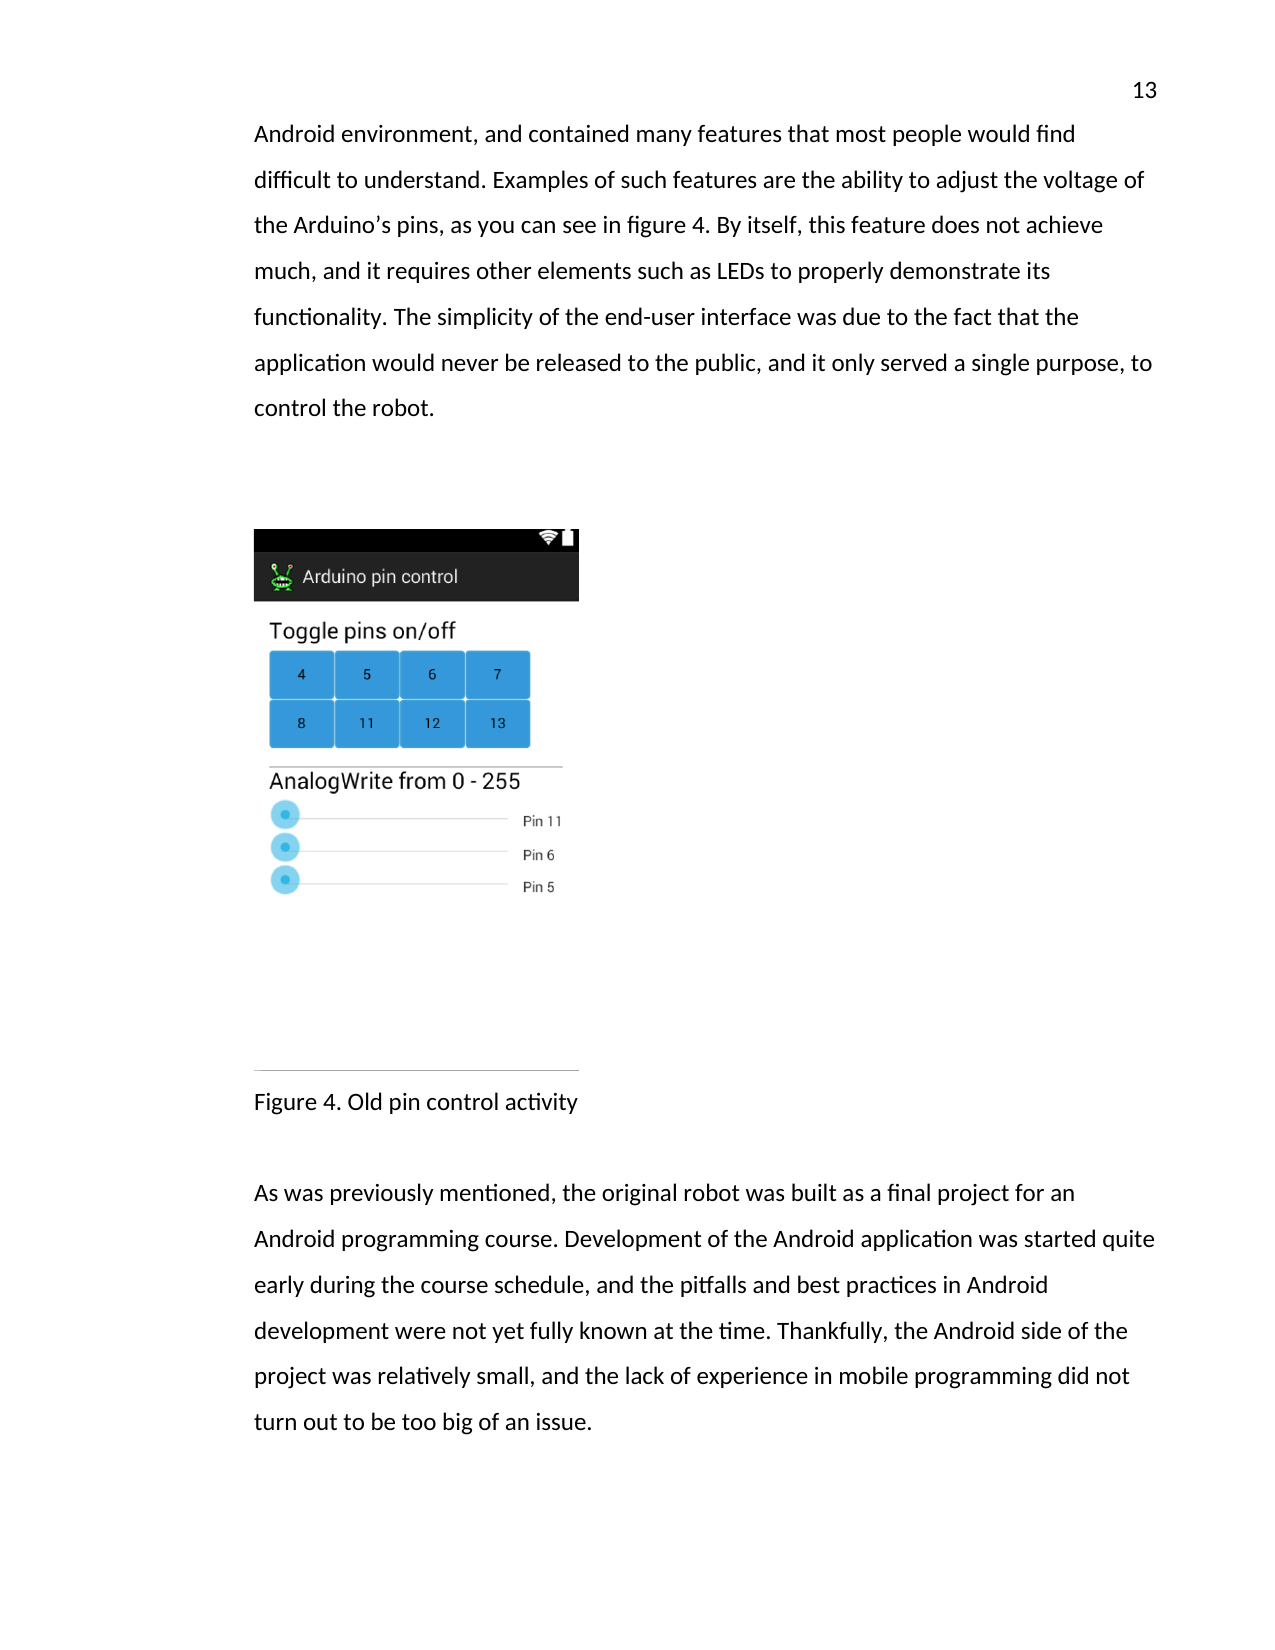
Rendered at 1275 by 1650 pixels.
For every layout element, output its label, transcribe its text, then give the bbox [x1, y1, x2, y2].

text As was previously mentioned, the original robot was built as a final project for an Android programming course. Development of the Android application was started quite early during the course schedule, and the pitfalls and best practices in Android development were not yet fully known at the time. Thankfully, the Android side of the project was relatively small, and the lack of experience in mobile programming did not turn out to be too big of an issue. [254, 1178, 1157, 1437]
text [254, 118, 1157, 423]
text Figure 4. Old pin control activity [254, 1086, 1157, 1117]
picture [253, 529, 579, 1071]
